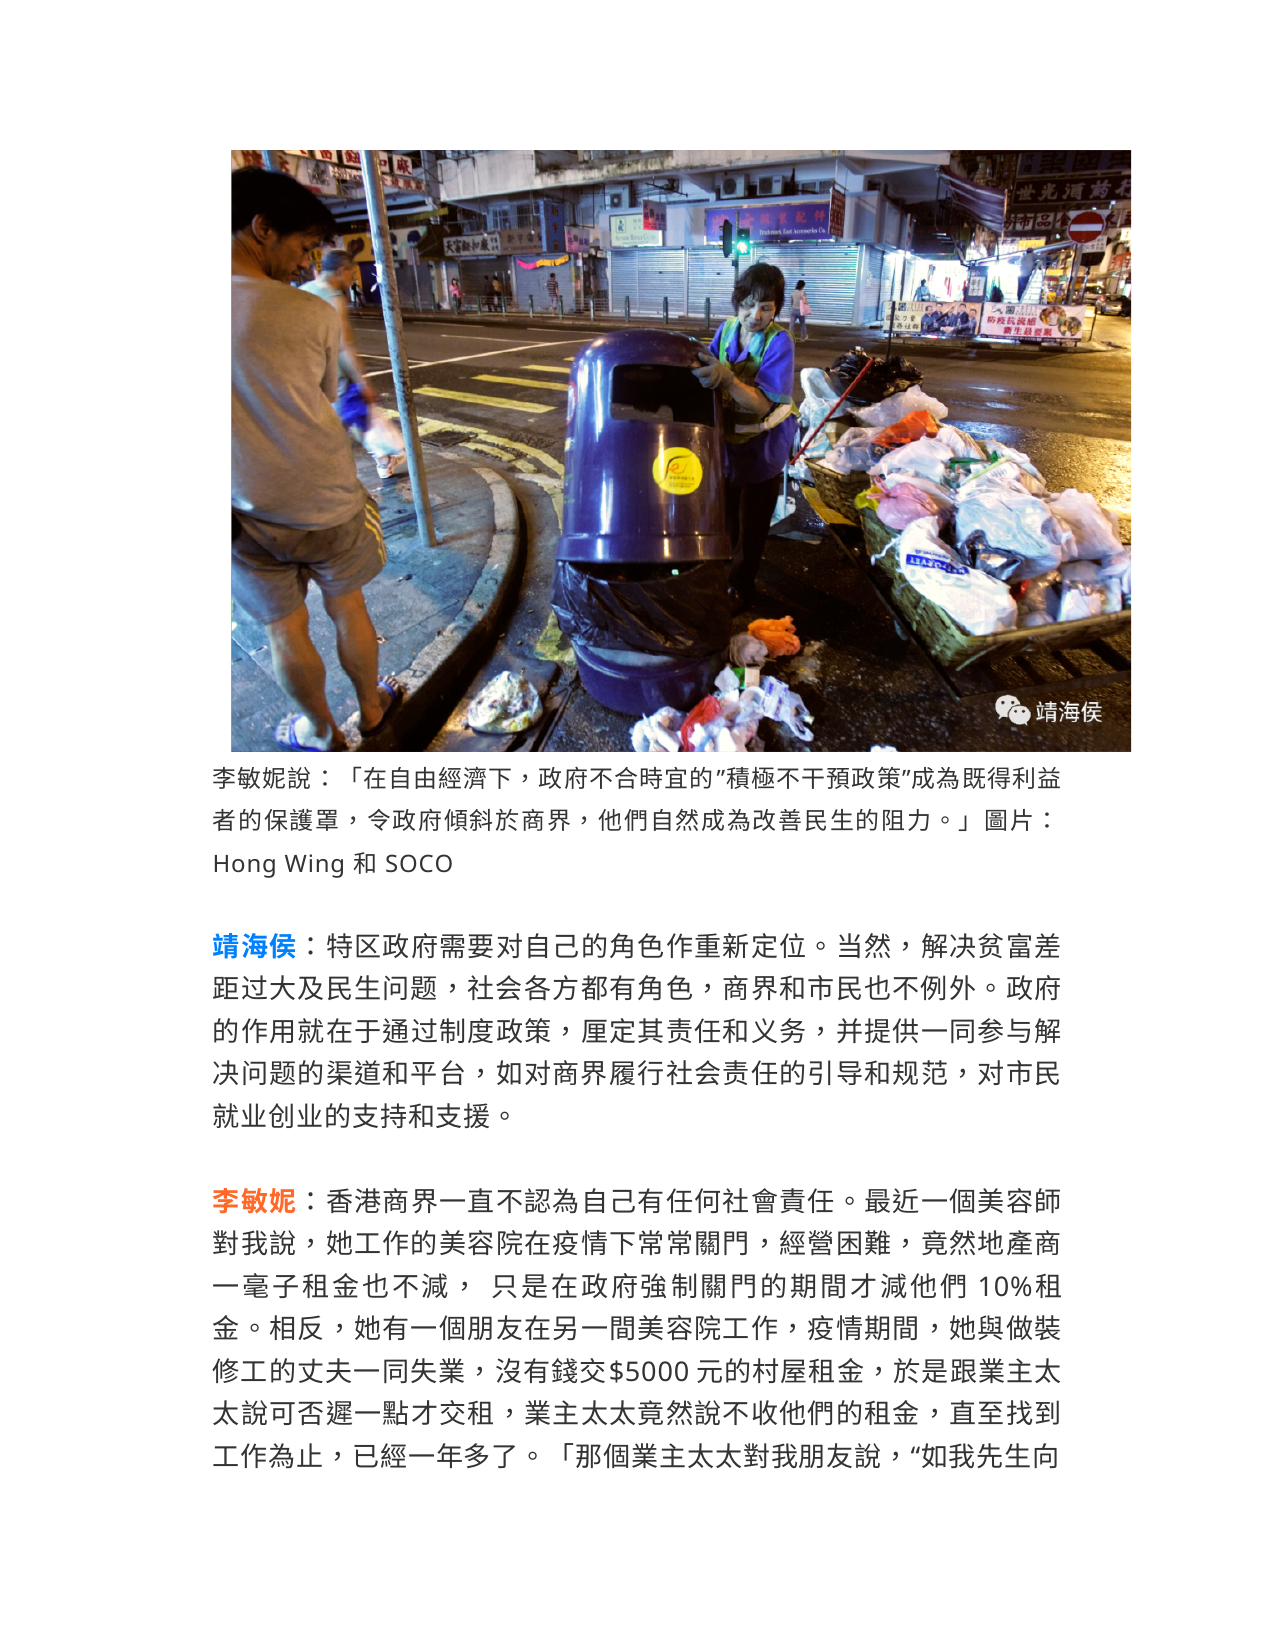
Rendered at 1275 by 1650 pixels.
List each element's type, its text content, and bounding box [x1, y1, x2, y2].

text 李敏妮說：「在自由經濟下，政府不合時宜的”積極不干預政策”成為既得利益者的保護罩，令政府傾斜於商界，他們自然成為改善民生的阻力。」圖片：Hong Wing 和 SOCO [212, 752, 1062, 879]
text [212, 1177, 1062, 1474]
text 靖海侯：特区政府需要对自己的角色作重新定位。当然，解决贫富差距过大及民生问题，社会各方都有角色，商界和市民也不例外。政府的作用就在于通过制度政策，厘定其责任和义务，并提供一同参与解决问题的渠道和平台，如对商界履行社会责任的引导和规范，对市民就业创业的支持和支援。 [212, 922, 1062, 1134]
picture [231, 150, 1132, 752]
